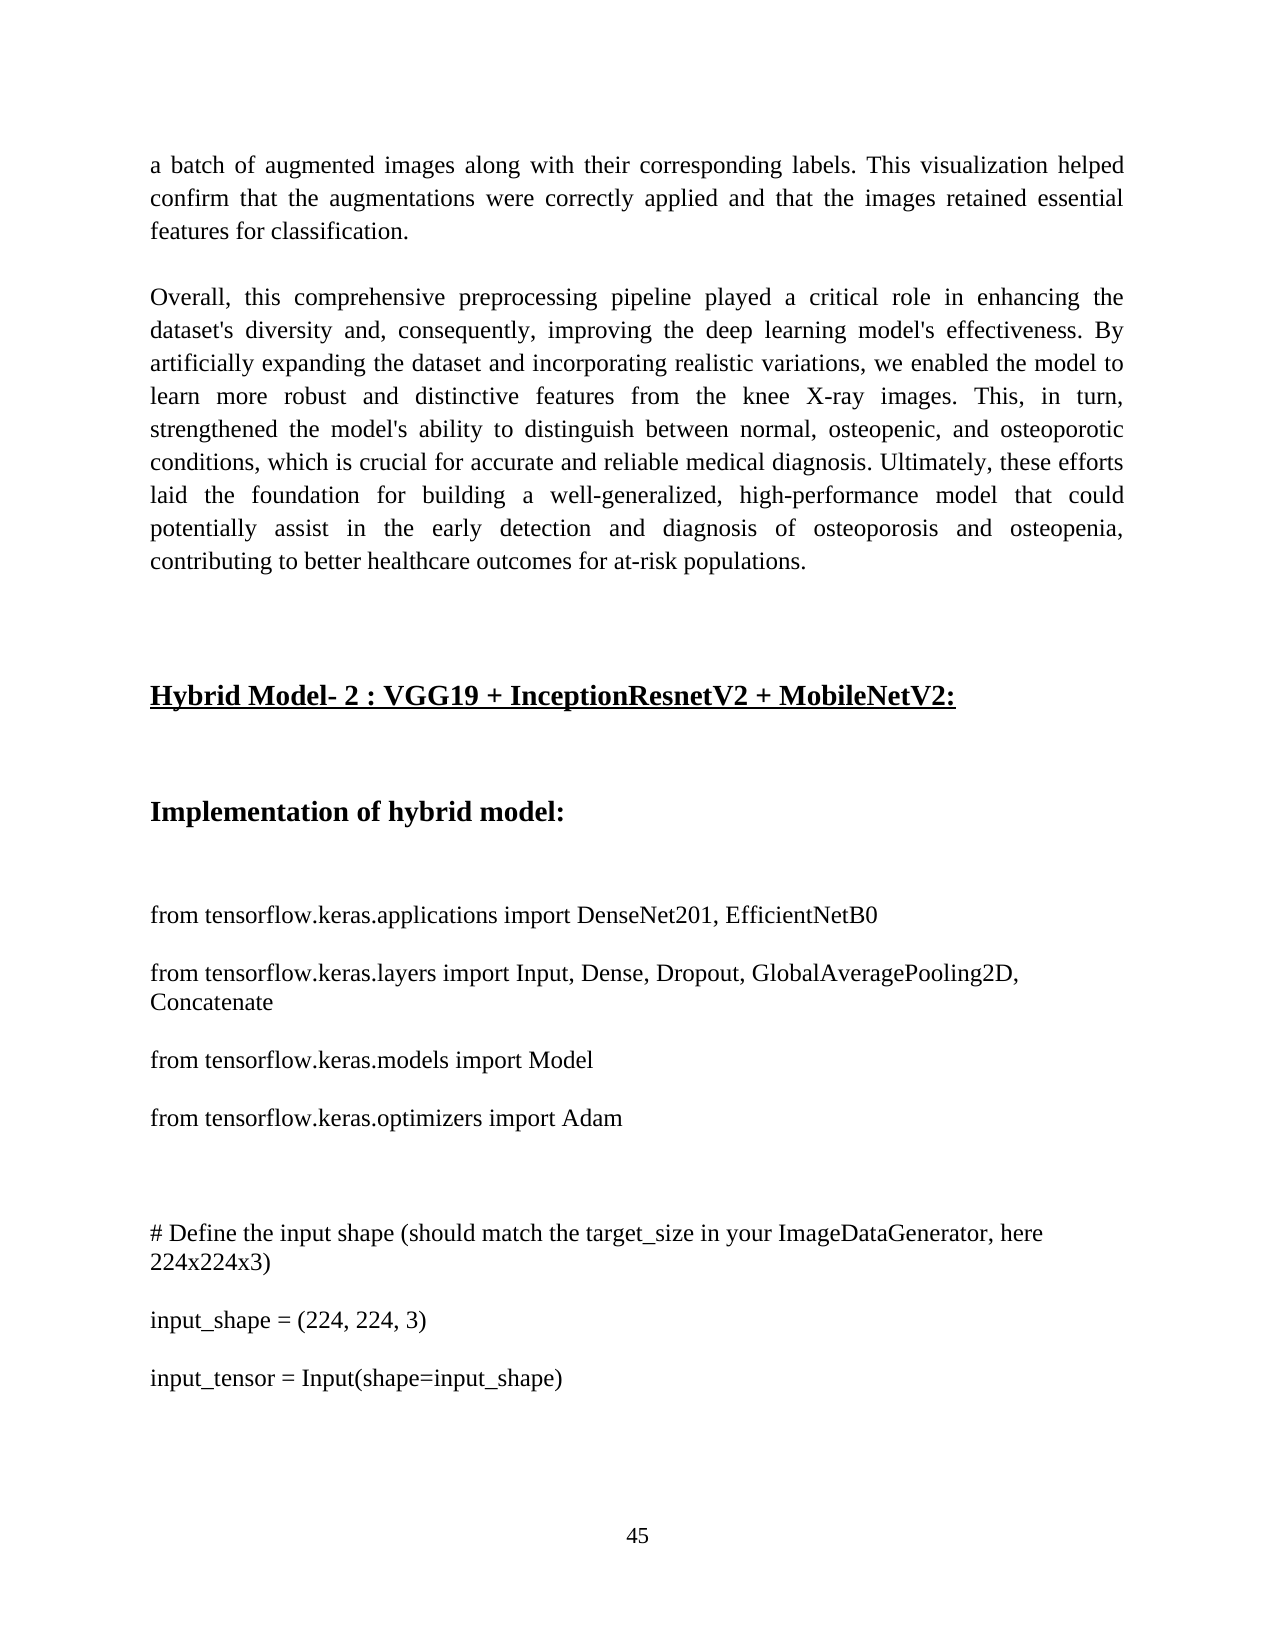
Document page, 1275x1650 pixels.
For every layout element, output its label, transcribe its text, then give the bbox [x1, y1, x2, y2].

text input_tensor = Input(shape=input_shape) [150, 1363, 1125, 1392]
text from tensorflow.keras.applications import DenseNet201, EfficientNetB0 [150, 900, 1125, 929]
text # Define the input shape (should match the target_size in your ImageDataGenerator, here 224x224x3) [150, 1218, 1125, 1276]
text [150, 150, 1125, 245]
text Hybrid Model- 2 : VGG19 + InceptionResnetV2 + MobileNetV2: [150, 678, 1125, 712]
text from tensorflow.keras.optimizers import Adam [150, 1103, 1125, 1131]
text from tensorflow.keras.layers import Input, Dense, Dropout, GlobalAveragePooling2D, Concatenate [150, 958, 1125, 1016]
text input_shape = (224, 224, 3) [150, 1305, 1125, 1334]
text Overall, this comprehensive preprocessing pipeline played a critical role in enhancing the dataset's diversity and, consequently, improving the deep learning model's effectiveness. By artificially expanding the dataset and incorporating realistic variations, we enabled the model to learn more robust and distinctive features from the knee X-ray images. This, in turn, strengthened the model's ability to distinguish between normal, osteopenic, and osteoporotic conditions, which is crucial for accurate and reliable medical diagnosis. Ultimately, these efforts laid the foundation for building a well-generalized, high-performance model that could potentially assist in the early detection and diagnosis of osteoporosis and osteopenia, contributing to better healthcare outcomes for at-risk populations. [150, 282, 1125, 575]
text from tensorflow.keras.models import Model [150, 1045, 1125, 1073]
text Implementation of hybrid model: [150, 794, 1125, 827]
